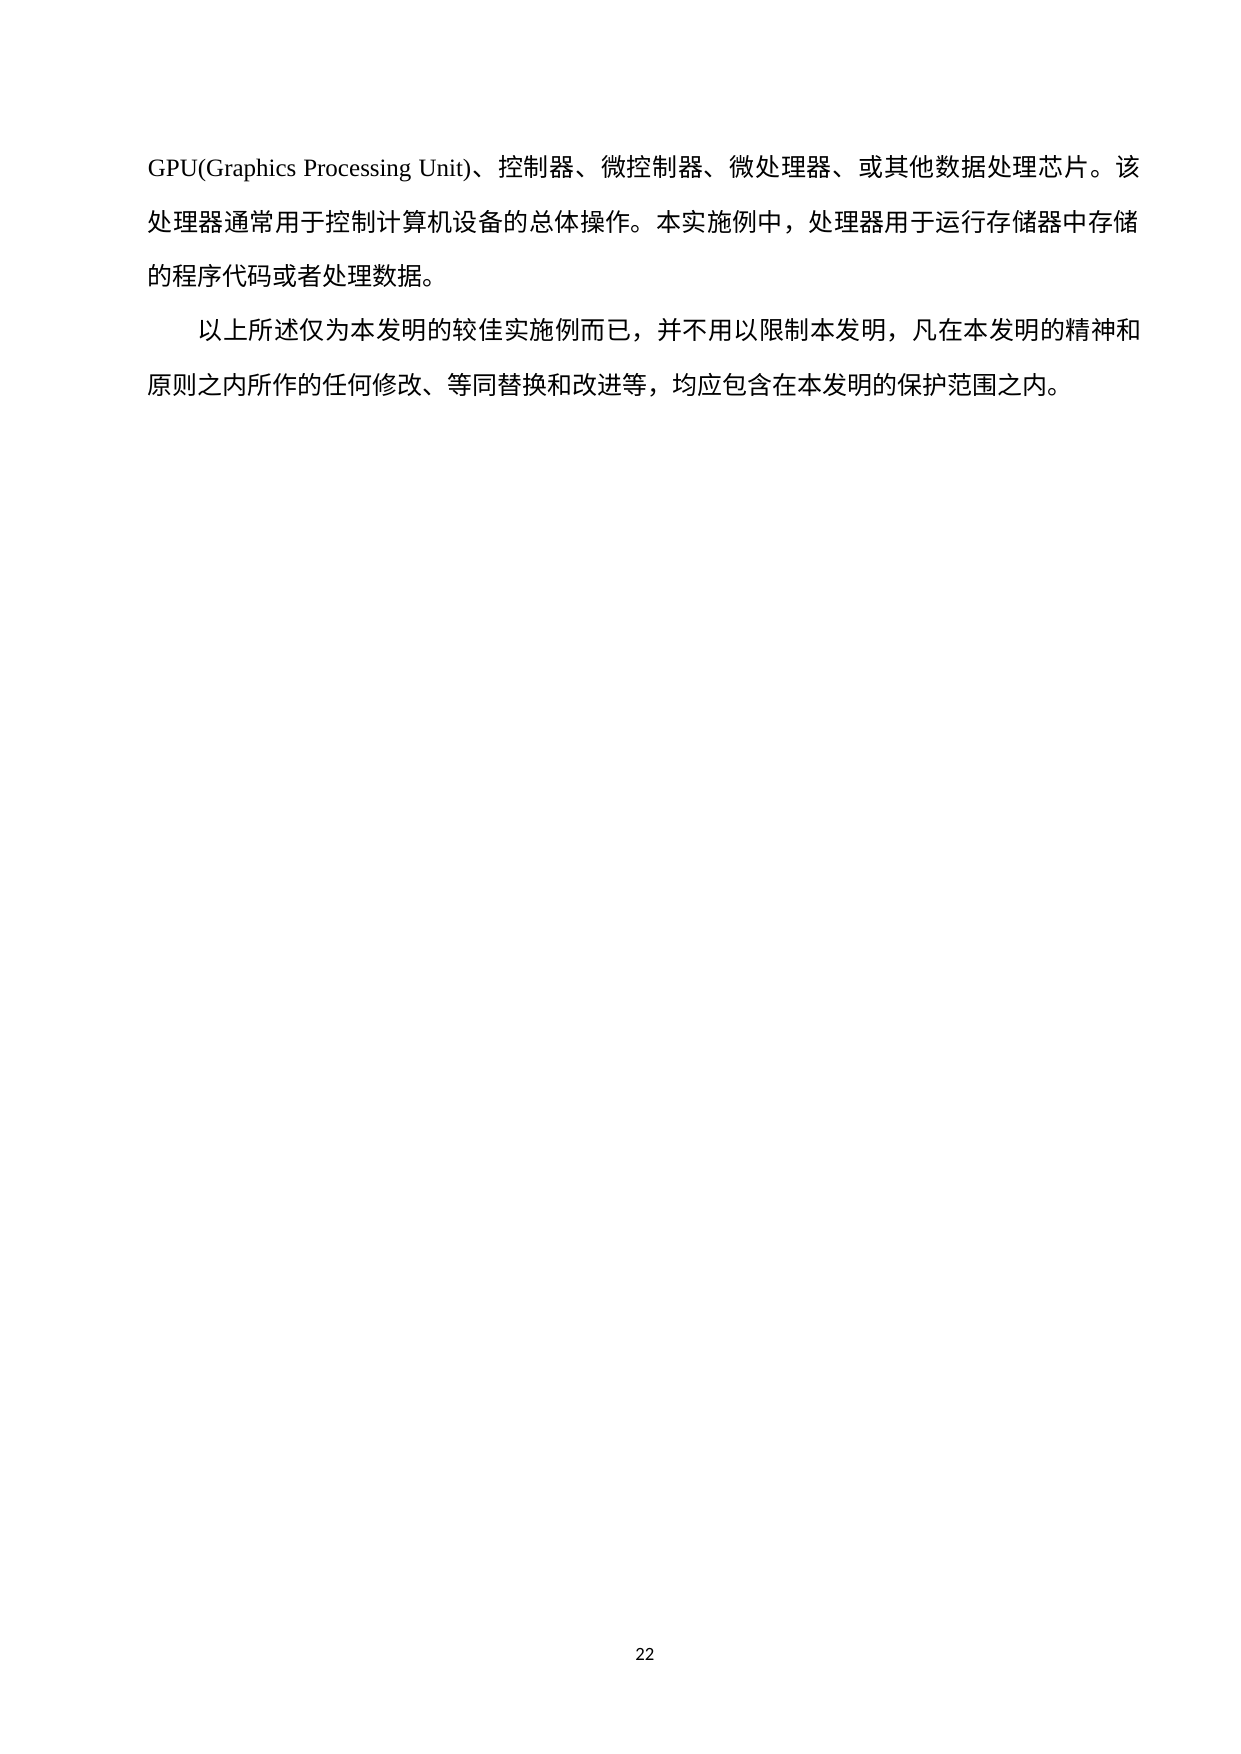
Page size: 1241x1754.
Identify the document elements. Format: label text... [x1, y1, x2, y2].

text 以上所述仅为本发明的较佳实施例而已，并不用以限制本发明，凡在本发明的精神和原则之内所作的任何修改、等同替换和改进等，均应包含在本发明的保护范围之内。 [148, 311, 1142, 401]
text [148, 148, 1142, 293]
